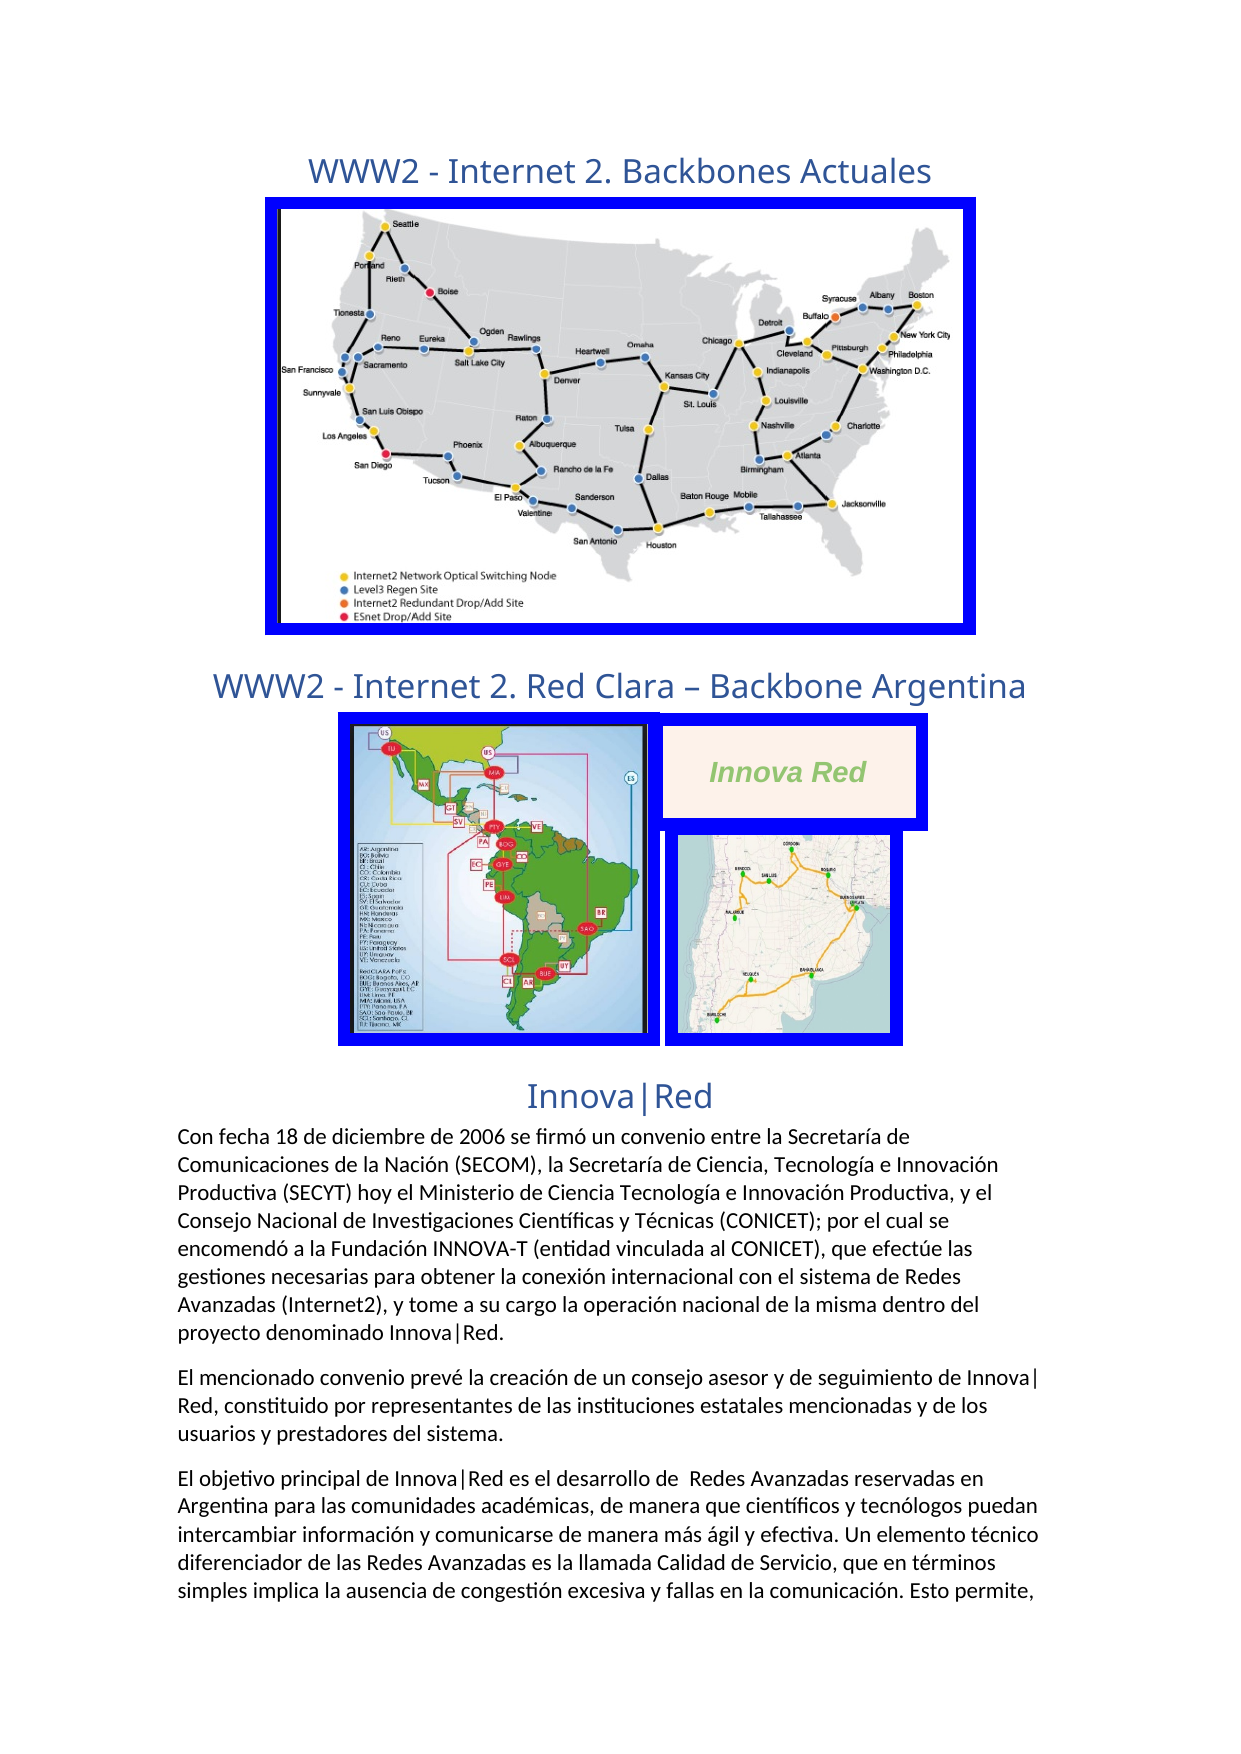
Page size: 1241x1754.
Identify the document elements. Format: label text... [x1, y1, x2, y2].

picture [277, 209, 963, 623]
subtitle Innova|Red [177, 1073, 1063, 1118]
text El mencionado convenio prevé la creación de un consejo asesor y de seguimiento de Innova|Red, constituido por representantes de las instituciones estatales mencionadas y de los usuarios y prestadores del sistema. [177, 1363, 1063, 1447]
subtitle WWW2 - Internet 2. Red Clara – Backbone Argentina [177, 663, 1063, 708]
picture [678, 835, 890, 1033]
picture [350, 724, 648, 1033]
subtitle WWW2 - Internet 2. Backbones Actuales [177, 148, 1063, 193]
text Con fecha 18 de diciembre de 2006 se firmó un convenio entre la Secretaría de Comunicaciones de la Nación (SECOM), la Secretaría de Ciencia, Tecnología e Innovación Productiva (SECYT) hoy el Ministerio de Ciencia Tecnología e Innovación Productiva, y el Consejo Nacional de Investigaciones Científicas y Técnicas (CONICET); por el cual se encomendó a la Fundación INNOVA-T (entidad vinculada al CONICET), que efectúe las gestiones necesarias para obtener la conexión internacional con el sistema de Redes Avanzadas (Internet2), y tome a su cargo la operación nacional de la misma dentro del proyecto denominado Innova|Red. [177, 1122, 1063, 1346]
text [177, 1464, 1063, 1604]
